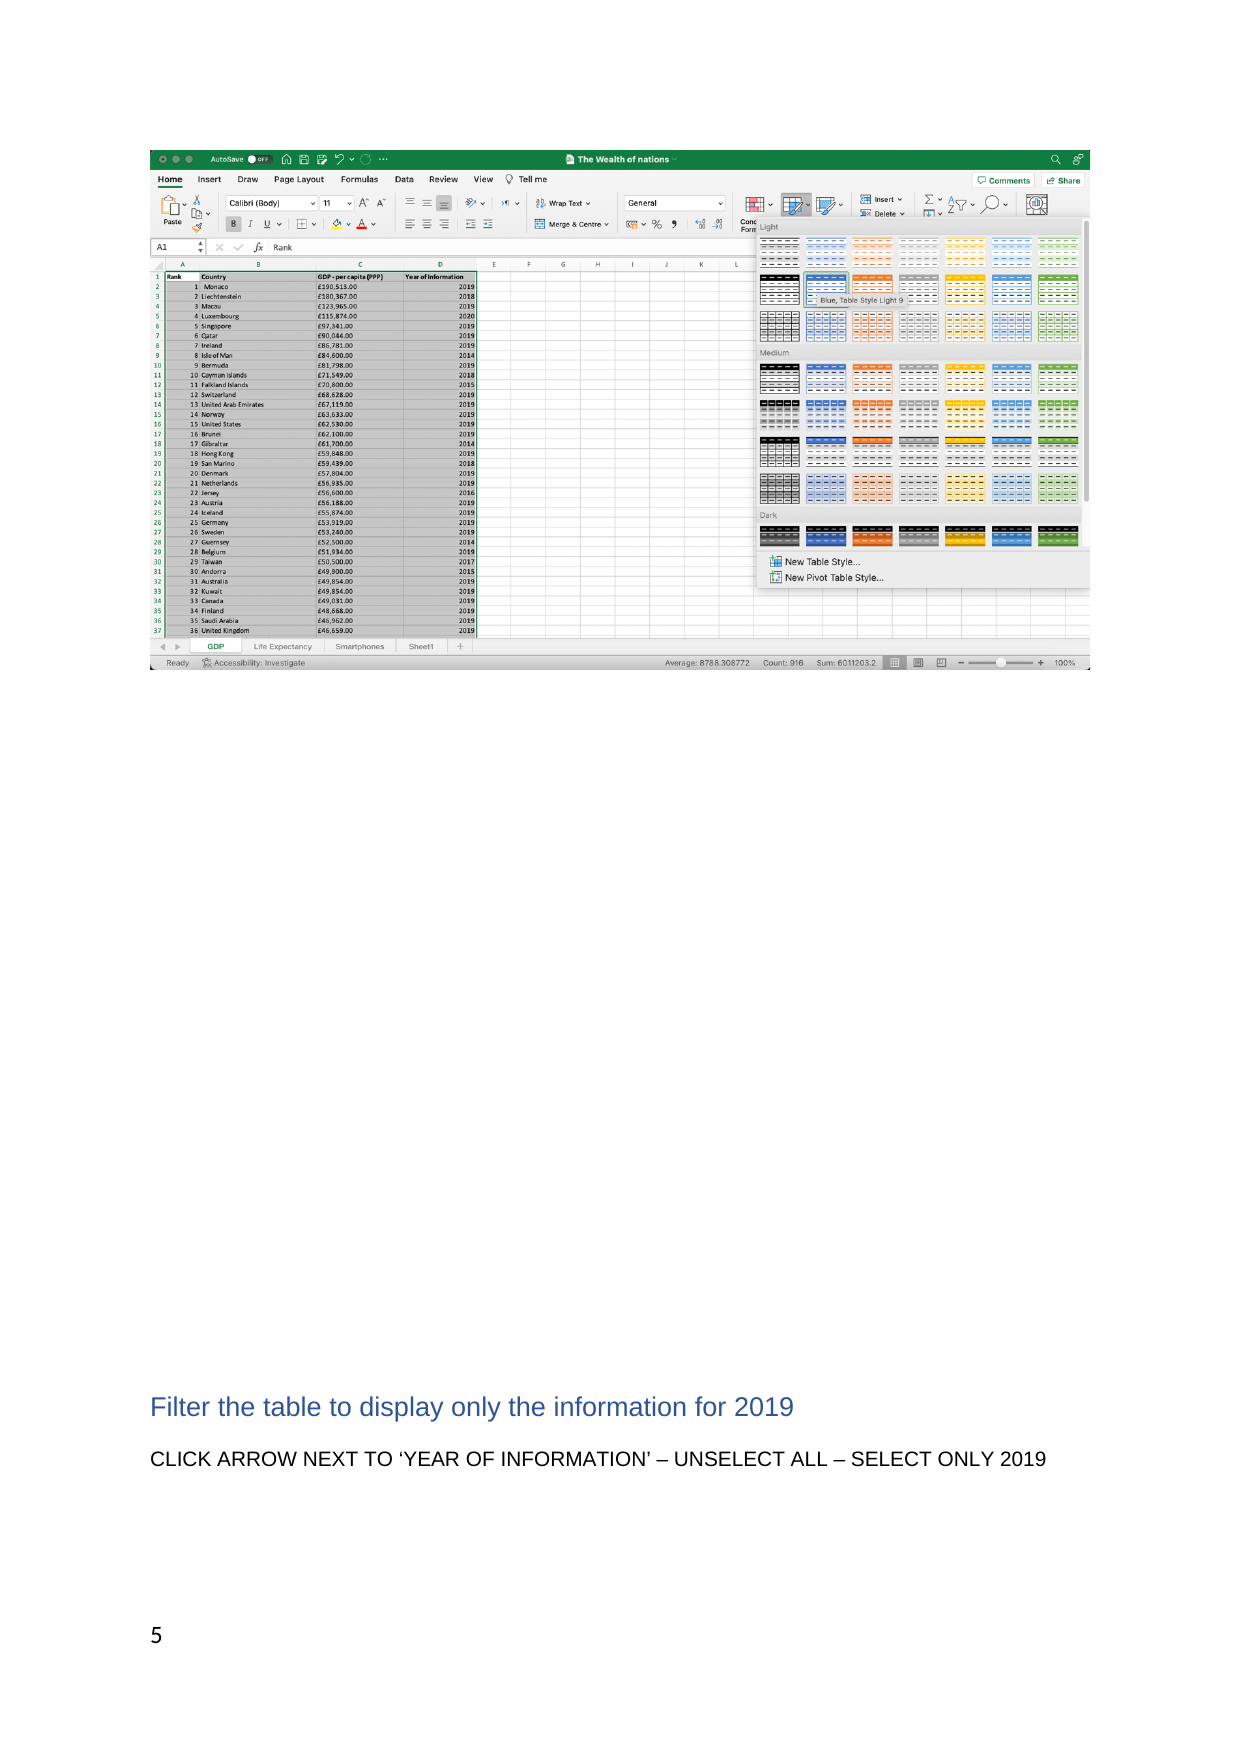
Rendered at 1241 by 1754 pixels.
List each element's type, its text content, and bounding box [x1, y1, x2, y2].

picture [150, 150, 1091, 670]
subtitle Filter the table to display only the information for 2019 [150, 1391, 1090, 1422]
text CLICK ARROW NEXT TO ‘YEAR OF INFORMATION’ – UNSELECT ALL – SELECT ONLY 2019 [150, 1446, 1090, 1470]
